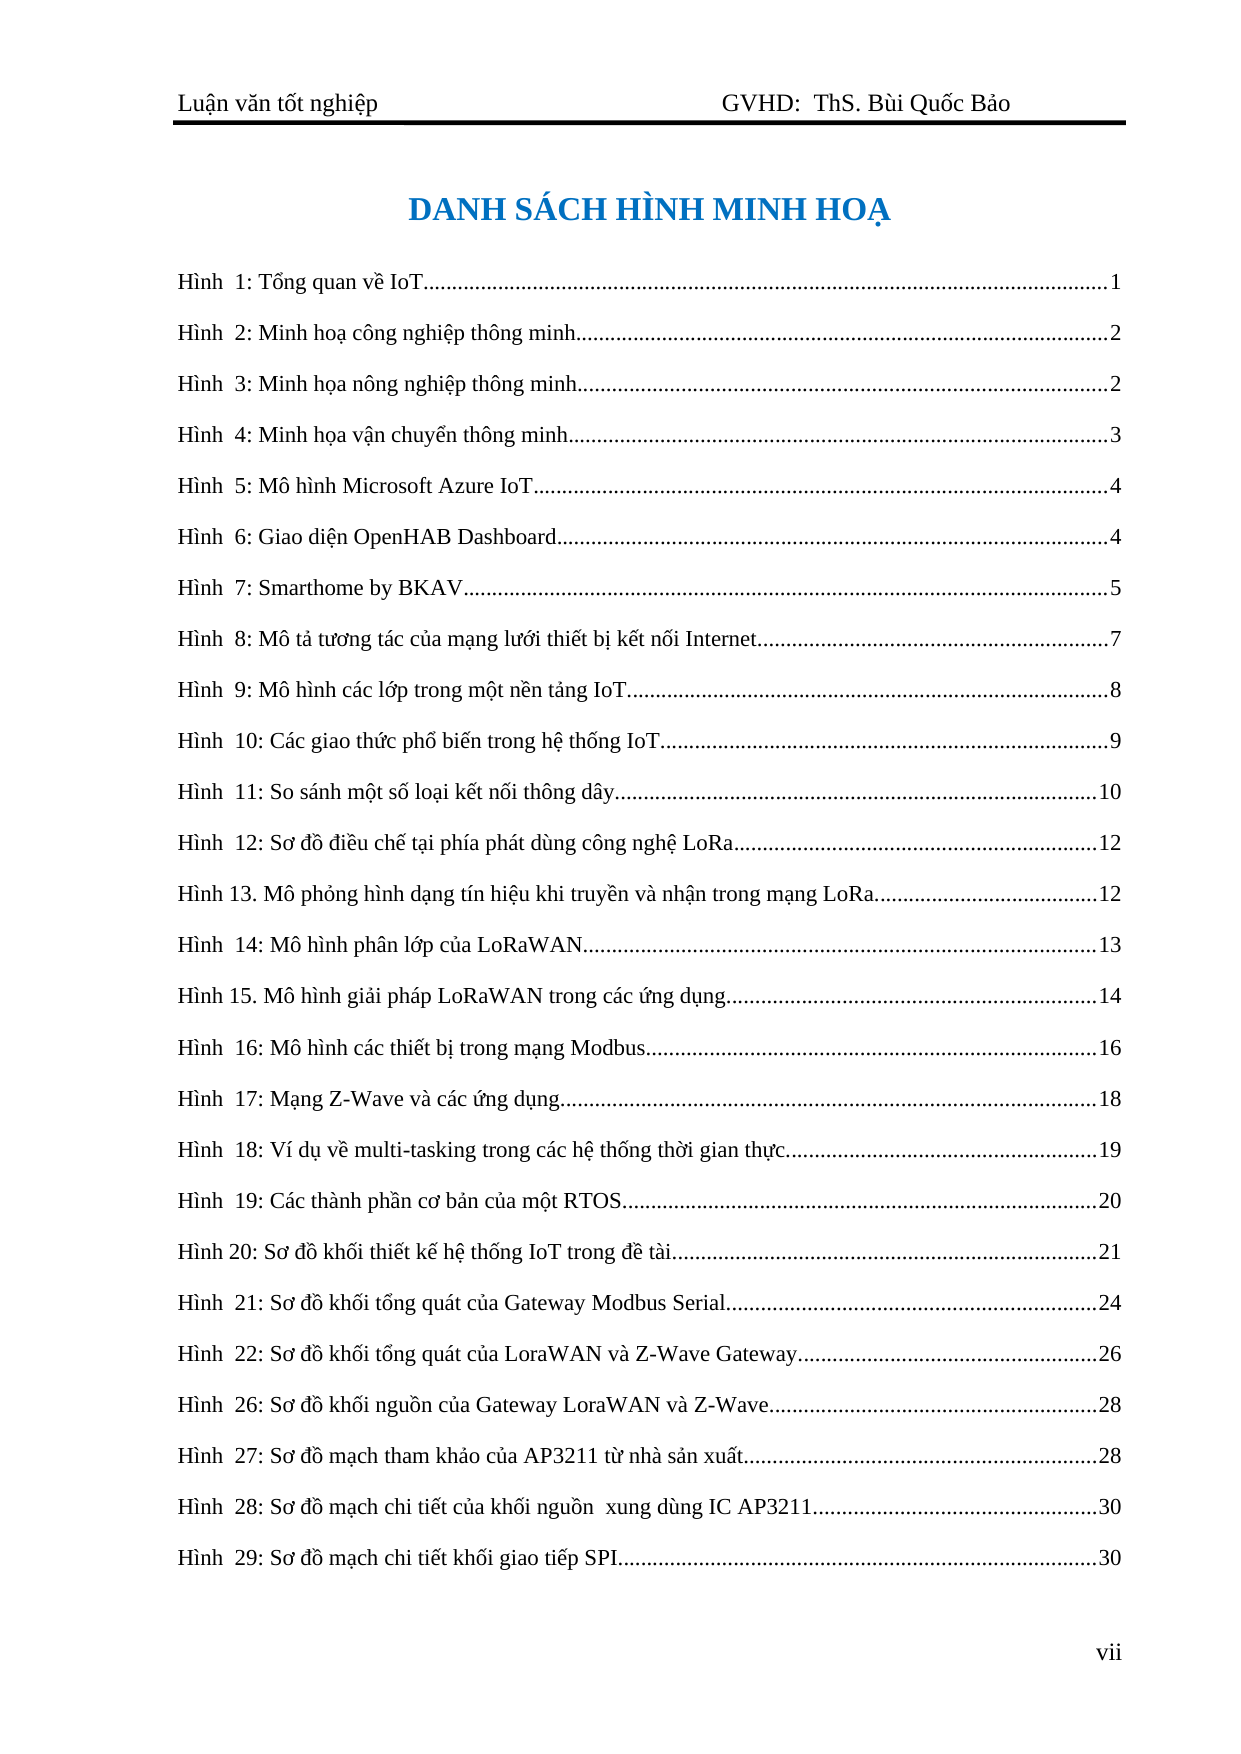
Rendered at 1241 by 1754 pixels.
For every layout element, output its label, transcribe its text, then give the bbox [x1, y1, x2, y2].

text Hình 22: Sơ đồ khối tổng quát của LoraWAN và Z-Wave Gateway. 26 [177, 1340, 1122, 1366]
text Hình 16: Mô hình các thiết bị trong mạng Modbus. 16 [177, 1034, 1122, 1060]
text DANH SÁCH HÌNH MINH HOẠ [177, 190, 1122, 228]
text Hình 12: Sơ đồ điều chế tại phía phát dùng công nghệ LoRa. 12 [177, 829, 1122, 856]
text Hình 6: Giao diện OpenHAB Dashboard. 4 [177, 523, 1122, 549]
text Hình 26: Sơ đồ khối nguồn của Gateway LoraWAN và Z-Wave. 28 [177, 1391, 1122, 1417]
text Hình 15. Mô hình giải pháp LoRaWAN trong các ứng dụng. 14 [177, 983, 1122, 1009]
text Hình 7: Smarthome by BKAV. 5 [177, 574, 1122, 601]
text Hình 9: Mô hình các lớp trong một nền tảng IoT. 8 [177, 676, 1122, 703]
text Hình 5: Mô hình Microsoft Azure IoT. 4 [177, 472, 1122, 498]
text Hình 11: So sánh một số loại kết nối thông dây. 10 [177, 778, 1122, 805]
text Hình 19: Các thành phần cơ bản của một RTOS. 20 [177, 1187, 1122, 1213]
text Hình 28: Sơ đồ mạch chi tiết của khối nguồn xung dùng IC AP3211. 30 [177, 1493, 1122, 1519]
text Hình 10: Các giao thức phổ biến trong hệ thống IoT. 9 [177, 727, 1122, 754]
text Hình 29: Sơ đồ mạch chi tiết khối giao tiếp SPI. 30 [177, 1544, 1122, 1570]
text Hình 2: Minh hoạ công nghiệp thông minh. 2 [177, 319, 1122, 345]
text Hình 18: Ví dụ về multi-tasking trong các hệ thống thời gian thực. 19 [177, 1136, 1122, 1162]
text Hình 13. Mô phỏng hình dạng tín hiệu khi truyền và nhận trong mạng LoRa. 12 [177, 881, 1122, 907]
text Hình 20: Sơ đồ khối thiết kế hệ thống IoT trong đề tài. 21 [177, 1238, 1122, 1264]
text Hình 4: Minh họa vận chuyển thông minh. 3 [177, 421, 1122, 447]
text Hình 21: Sơ đồ khối tổng quát của Gateway Modbus Serial. 24 [177, 1289, 1122, 1315]
text Hình 3: Minh họa nông nghiệp thông minh 2 [177, 370, 1122, 396]
text Hình 17: Mạng Z-Wave và các ứng dụng. 18 [177, 1085, 1122, 1111]
text Hình 1: Tổng quan về IoT. 1 [177, 268, 1122, 294]
text Hình 27: Sơ đồ mạch tham khảo của AP3211 từ nhà sản xuất. 28 [177, 1442, 1122, 1468]
text Hình 8: Mô tả tương tác của mạng lưới thiết bị kết nối Internet. 7 [177, 625, 1122, 652]
text Hình 14: Mô hình phân lớp của LoRaWAN 13 [177, 932, 1122, 958]
